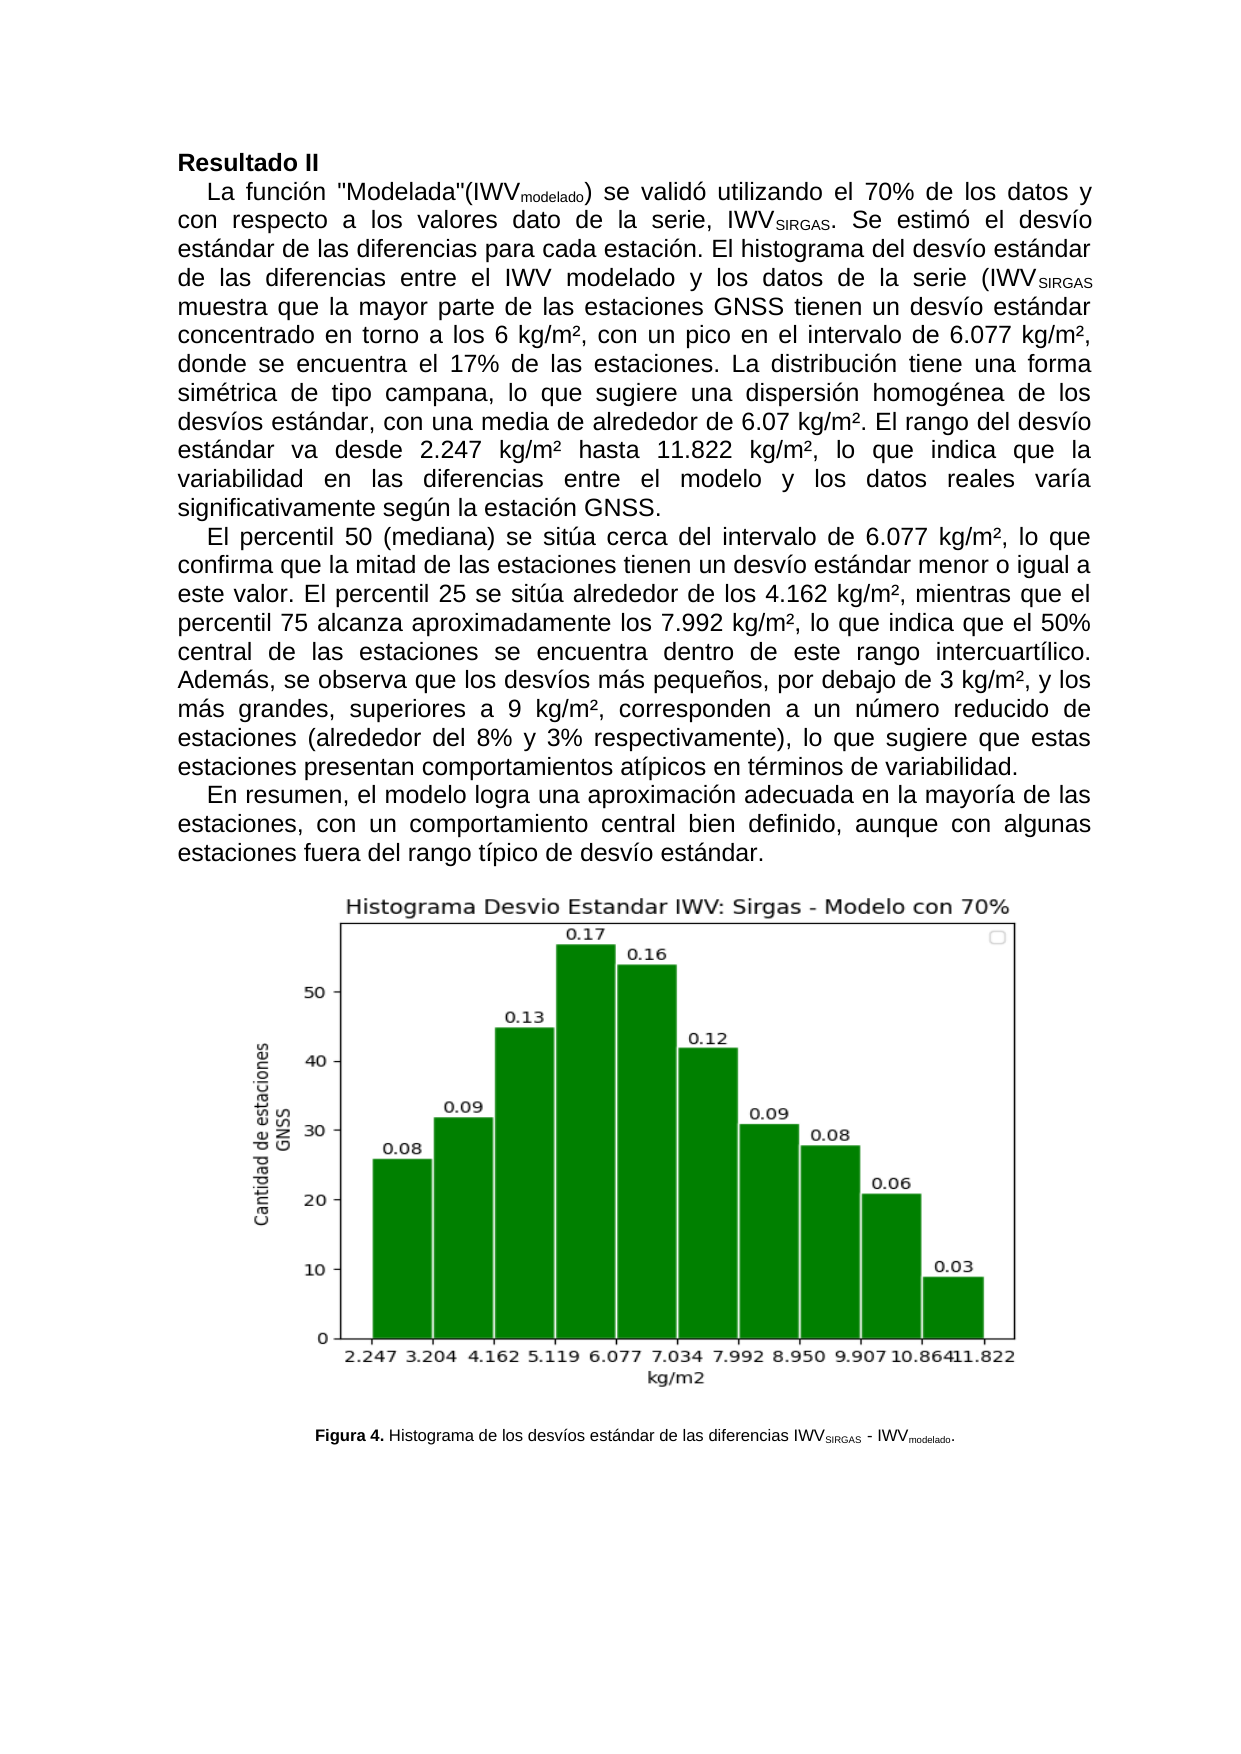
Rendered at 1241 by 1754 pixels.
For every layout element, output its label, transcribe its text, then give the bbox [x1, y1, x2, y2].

text Figura 4. Histograma de los desvíos estándar de las diferencias IWVSIRGAS - IWVmodelado. [177, 1426, 1093, 1445]
text La función "Modelada"(IWVmodelado) se validó utilizando el 70% de los datos y con respecto a los valores dato de la serie, IWVSIRGAS. Se estimó el desvío estándar de las diferencias para cada estación. El histograma del desvío estándar de las diferencias entre el IWV modelado y los datos de la serie (IWVSIRGAS muestra que la mayor parte de las estaciones GNSS tienen un desvío estándar concentrado en torno a los 6 kg/m², con un pico en el intervalo de 6.077 kg/m², donde se encuentra el 17% de las estaciones. La distribución tiene una forma simétrica de tipo campana, lo que sugiere una dispersión homogénea de los desvíos estándar, con una media de alrededor de 6.07 kg/m². El rango del desvío estándar va desde 2.247 kg/m² hasta 11.822 kg/m², lo que indica que la variabilidad en las diferencias entre el modelo y los datos reales varía significativamente según la estación GNSS. [177, 176, 1093, 521]
text El percentil 50 (mediana) se sitúa cerca del intervalo de 6.077 kg/m², lo que confirma que la mitad de las estaciones tienen un desvío estándar menor o igual a este valor. El percentil 25 se sitúa alrededor de los 4.162 kg/m², mientras que el percentil 75 alcanza aproximadamente los 7.992 kg/m², lo que indica que el 50% central de las estaciones se encuentra dentro de este rango intercuartílico. Además, se observa que los desvíos más pequeños, por debajo de 3 kg/m², y los más grandes, superiores a 9 kg/m², corresponden a un número reducido de estaciones (alrededor del 8% y 3% respectivamente), lo que sugiere que estas estaciones presentan comportamientos atípicos en términos de variabilidad. [177, 521, 1093, 780]
text Resultado II [177, 148, 1093, 176]
picture [241, 887, 1029, 1398]
text En resumen, el modelo logra una aproximación adecuada en la mayoría de las estaciones, con un comportamiento central bien definido, aunque con algunas estaciones fuera del rango típico de desvío estándar. [177, 780, 1093, 866]
